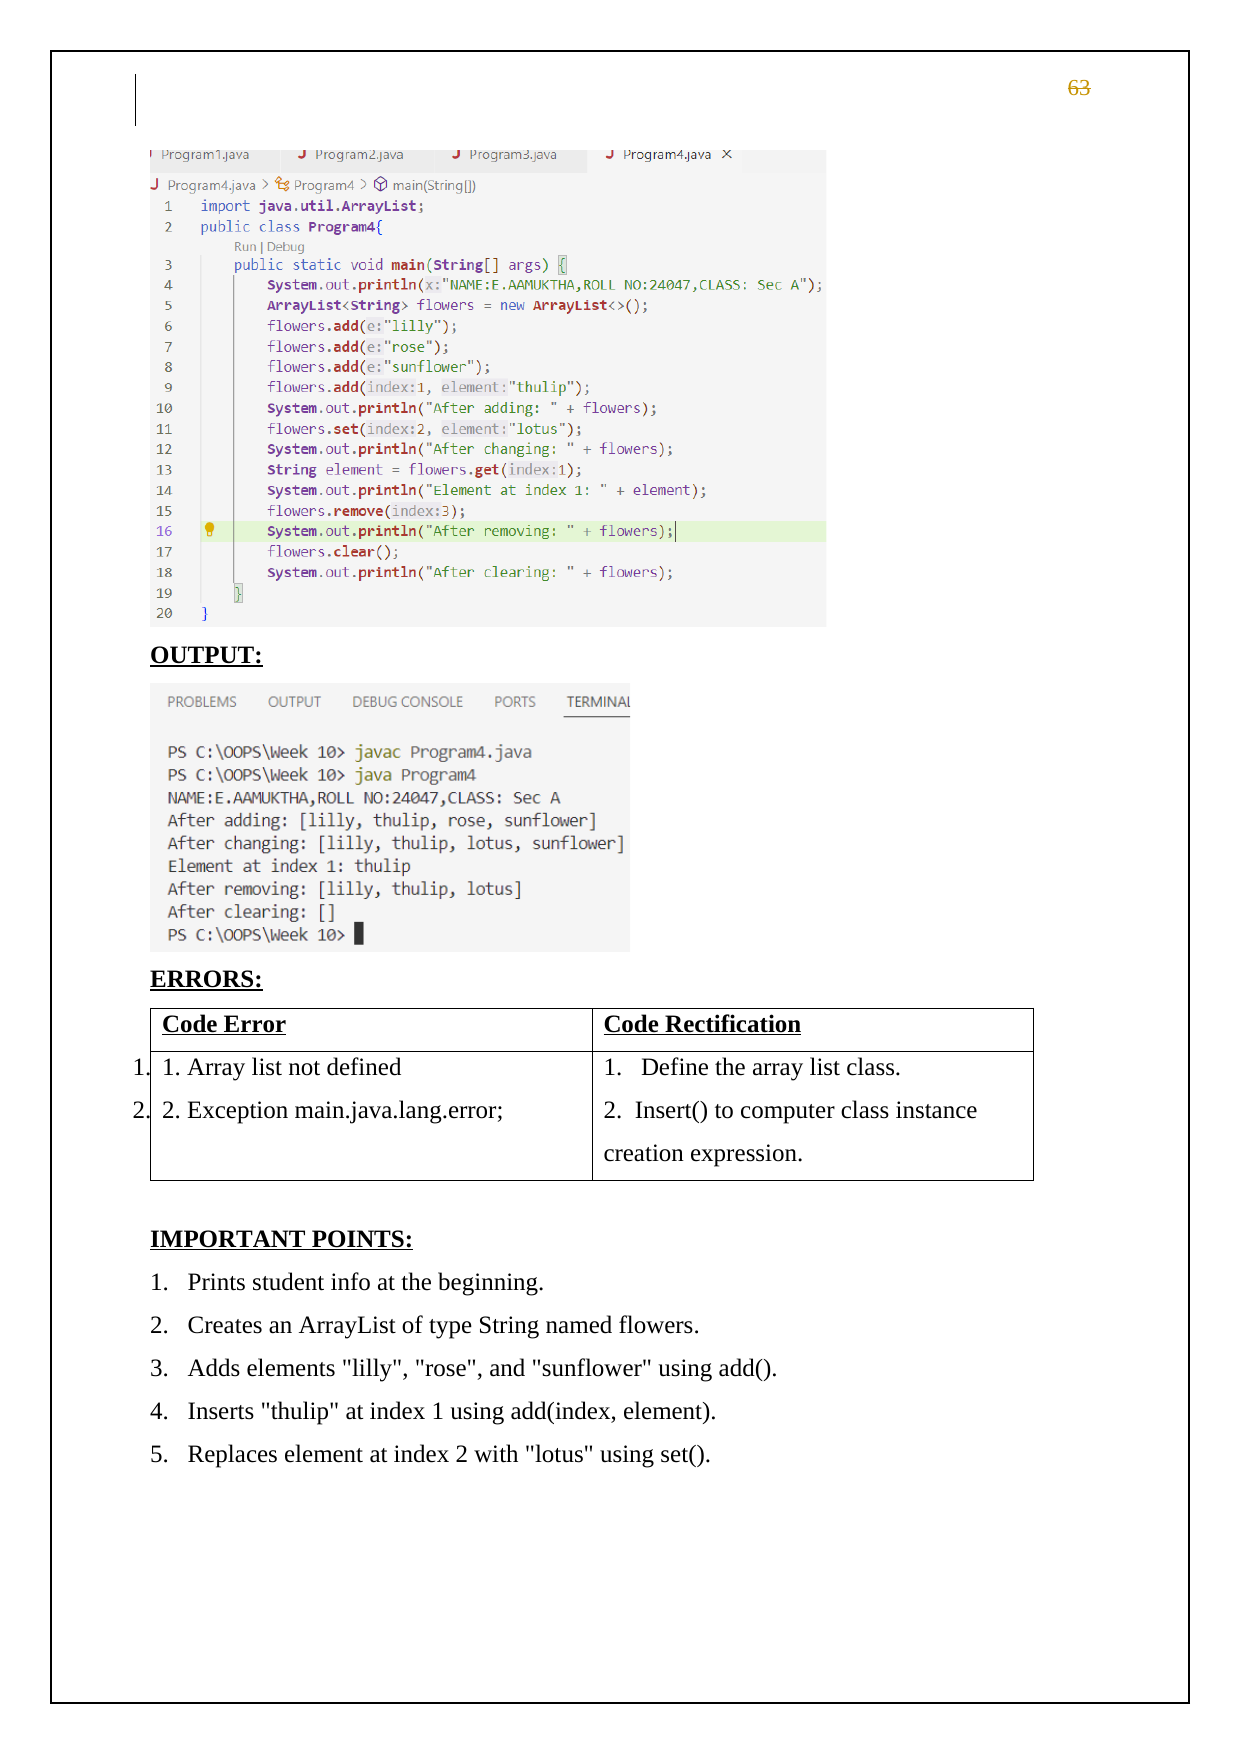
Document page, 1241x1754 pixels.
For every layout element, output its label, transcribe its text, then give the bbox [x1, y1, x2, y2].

table_cell 1. Array list not defined 2. Exception main.java.lang.error; [151, 1052, 592, 1180]
list Prints student info at the beginning. [150, 1267, 1090, 1296]
list Inserts "thulip" at index 1 using add(index, element). [150, 1396, 1090, 1425]
table_cell Define the array list class. 2. Insert() to computer class instance creation expression. [593, 1052, 1033, 1180]
text IMPORTANT POINTS: [150, 1224, 1090, 1253]
picture [150, 150, 827, 627]
table_header Code Rectification [593, 1009, 1033, 1051]
list Adds elements "lilly", "rose", and "sunflower" using add(). [150, 1353, 1090, 1382]
text ERRORS: [150, 964, 1090, 993]
text OUTPUT: [150, 640, 1090, 669]
list Replaces element at index 2 with "lotus" using set(). [150, 1439, 1090, 1468]
table_header Code Error [151, 1009, 592, 1051]
list Creates an ArrayList of type String named flowers. [150, 1310, 1090, 1339]
picture [150, 683, 631, 952]
